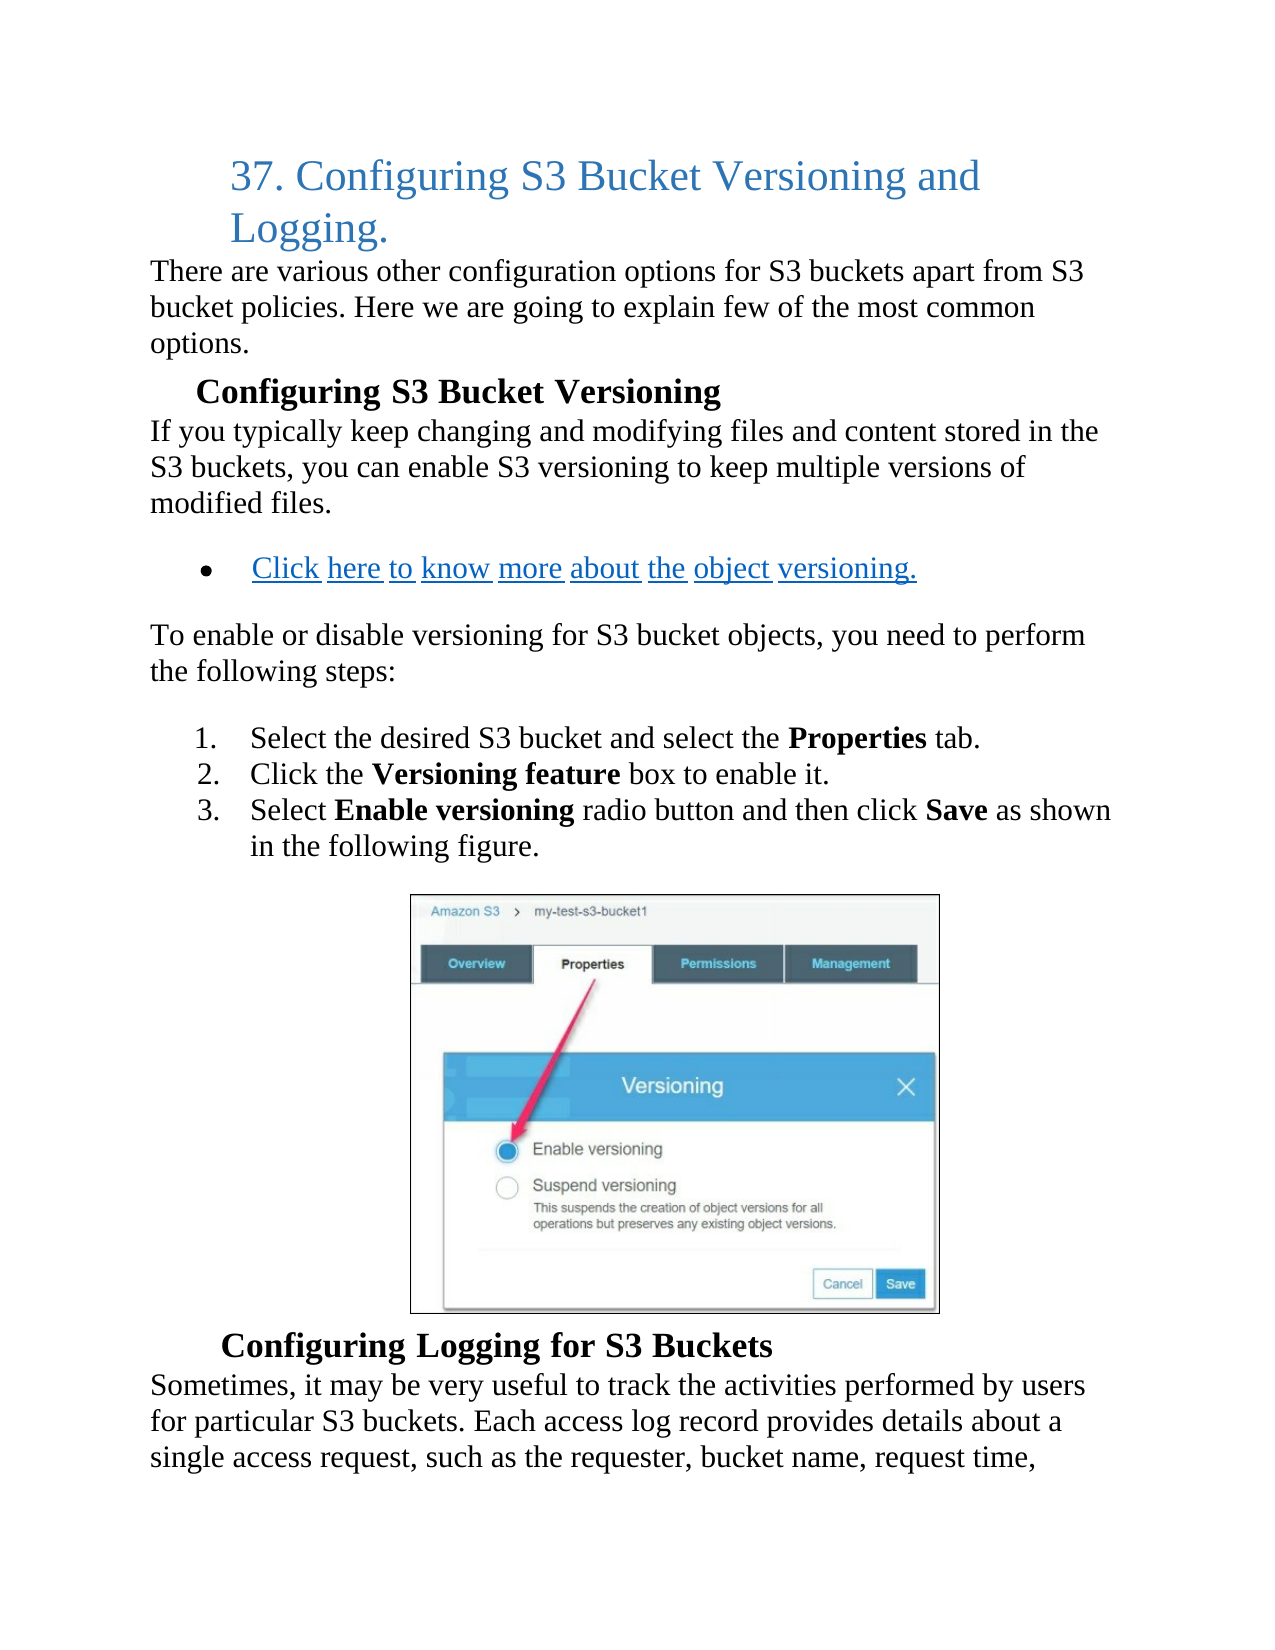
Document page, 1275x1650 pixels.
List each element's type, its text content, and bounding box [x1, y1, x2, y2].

text 2. Click the Versioning feature box to enable it. [197, 755, 1123, 791]
text Sometimes, it may be very useful to track the activities performed by users for particular S3 buckets. Each access log record provides details about a single access request, such as the requester, bucket name, request time, [150, 1366, 1091, 1474]
text Configuring S3 Bucket Versioning [195, 371, 1123, 411]
picture [411, 895, 939, 1313]
text 1. Select the desired S3 bucket and select the Properties tab. [194, 719, 1123, 755]
text 3. Select Enable versioning radio button and then click Save as shown in the following figure. [197, 791, 1116, 863]
text 37. Configuring S3 Bucket Versioning and [230, 150, 1123, 200]
text Logging. [230, 201, 1123, 252]
text To enable or disable versioning for S3 bucket objects, you need to perform the following steps: [150, 616, 1091, 688]
text Configuring Logging for S3 Buckets [220, 1324, 1123, 1365]
text Click here to know more about the object versioning. [252, 551, 1123, 584]
text If you typically keep changing and modifying files and content stored in the S3 buckets, you can enable S3 versioning to keep multiple versions of modified files. [150, 412, 1104, 520]
text There are various other configuration options for S3 buckets apart from S3 bucket policies. Here we are going to explain few of the most common options. [150, 252, 1090, 360]
